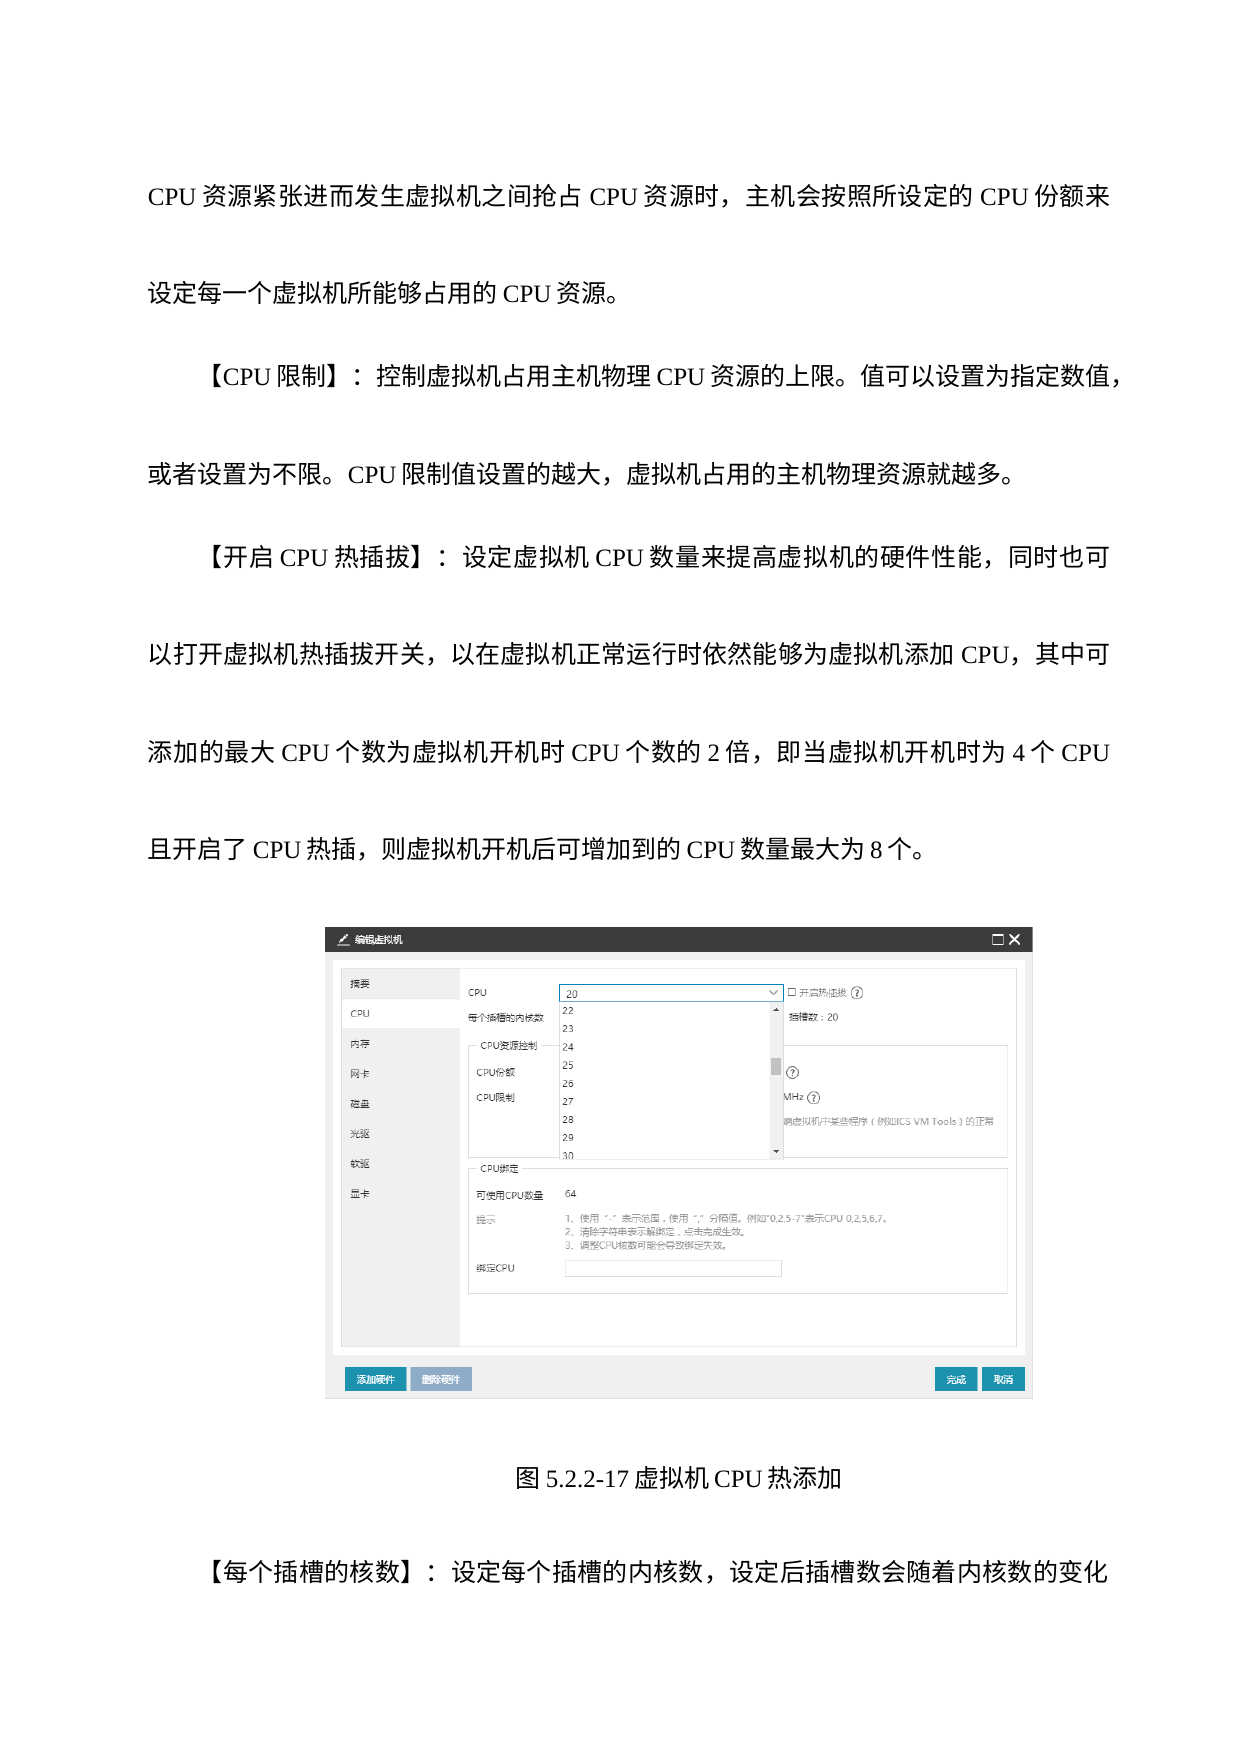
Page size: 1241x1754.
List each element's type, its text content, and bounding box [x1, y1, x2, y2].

picture [325, 927, 1033, 1399]
text 【CPU限制】：控制虚拟机占用主机物理CPU资源的上限。值可以设置为指定数值，或者设置为不限。CPU限制值设置的越大，虚拟机占用的主机物理资源就越多。 [148, 342, 1110, 505]
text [148, 1538, 1110, 1603]
text 【开启CPU热插拔】：设定虚拟机CPU数量来提高虚拟机的硬件性能，同时也可以打开虚拟机热插拔开关，以在虚拟机正常运行时依然能够为虚拟机添加CPU，其中可添加的最大CPU个数为虚拟机开机时CPU个数的2倍，即当虚拟机开机时为4个CPU且开启了CPU热插，则虚拟机开机后可增加到的CPU数量最大为8个。 [148, 523, 1110, 880]
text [148, 162, 1110, 324]
text 图5.2.2-17虚拟机CPU热添加 [198, 1444, 1110, 1509]
